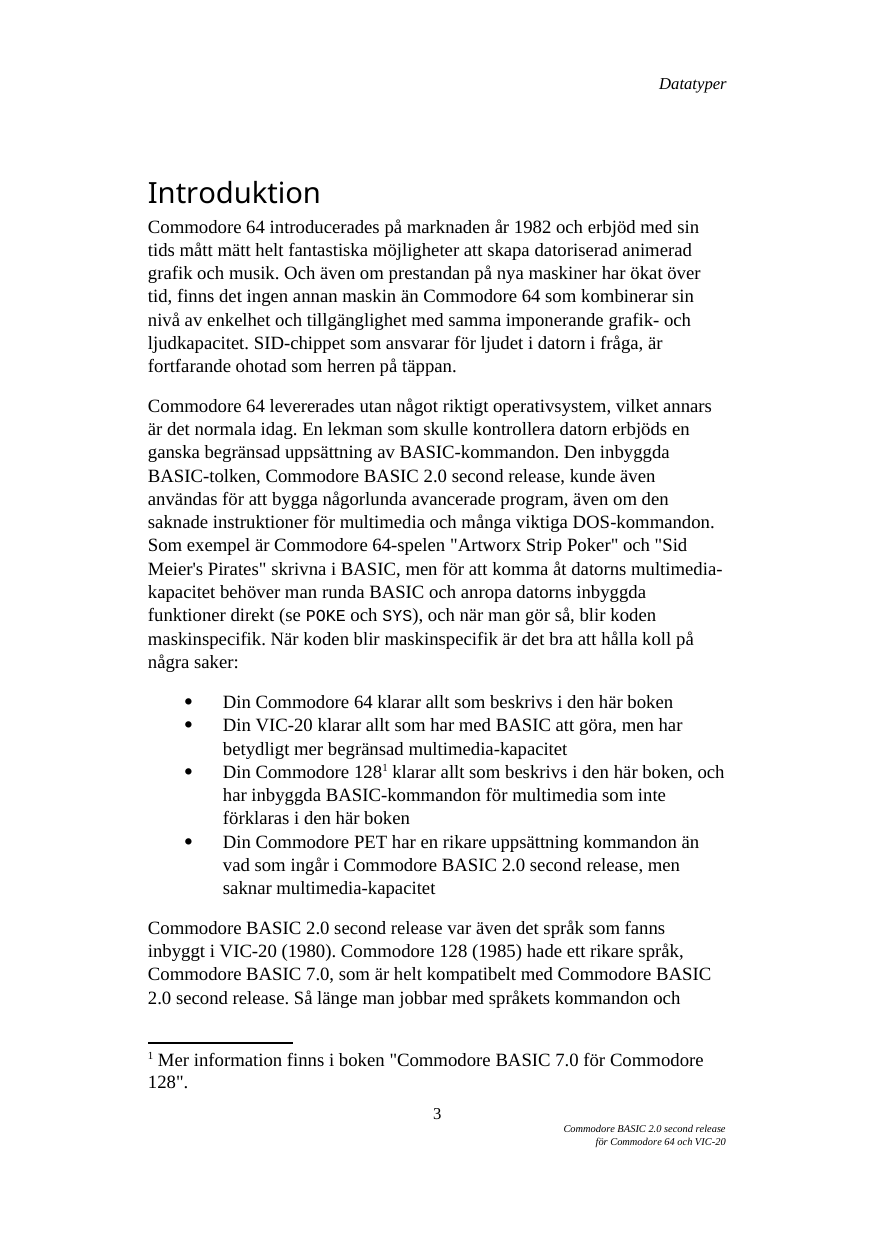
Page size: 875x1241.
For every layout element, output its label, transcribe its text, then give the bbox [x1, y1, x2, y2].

subtitle Introduktion [148, 173, 726, 212]
list Din Commodore 64 klarar allt som beskrivs i den här boken [185, 691, 726, 713]
list Din VIC-20 klarar allt som har med BASIC att göra, men har betydligt mer begränsad multimedia-kapacitet [185, 714, 726, 759]
text Commodore 64 introducerades på marknaden år 1982 och erbjöd med sin tids mått mätt helt fantastiska möjligheter att skapa datoriserad animerad grafik och musik. Och även om prestandan på nya maskiner har ökat över tid, finns det ingen annan maskin än Commodore 64 som kombinerar sin nivå av enkelhet och tillgänglighet med samma imponerande grafik- och ljudkapacitet. SID-chippet som ansvarar för ljudet i datorn i fråga, är fortfarande ohotad som herren på täppan. [148, 216, 726, 376]
list Din Commodore PET har en rikare uppsättning kommandon än vad som ingår i Commodore BASIC 2.0 second release, men saknar multimedia-kapacitet [185, 831, 726, 898]
list Din Commodore 128 klarar allt som beskrivs i den här boken, och har inbyggda BASIC-kommandon för multimedia som inte förklaras i den här boken [185, 761, 726, 829]
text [148, 917, 726, 1008]
text Commodore 64 levererades utan något riktigt operativsystem, vilket annars är det normala idag. En lekman som skulle kontrollera datorn erbjöds en ganska begränsad uppsättning av BASIC-kommandon. Den inbyggda BASIC-tolken, Commodore BASIC 2.0 second release, kunde även användas för att bygga någorlunda avancerade program, även om den saknade instruktioner för multimedia och många viktiga DOS-kommandon. Som exempel är Commodore 64-spelen "Artworx Strip Poker" och "Sid Meier's Pirates" skrivna i BASIC, men för att komma åt datorns multimedia-kapacitet behöver man runda BASIC och anropa datorns inbyggda funktioner direkt (se POKE och SYS), och när man gör så, blir koden maskinspecifik. När koden blir maskinspecifik är det bra att hålla koll på några saker: [148, 395, 726, 673]
